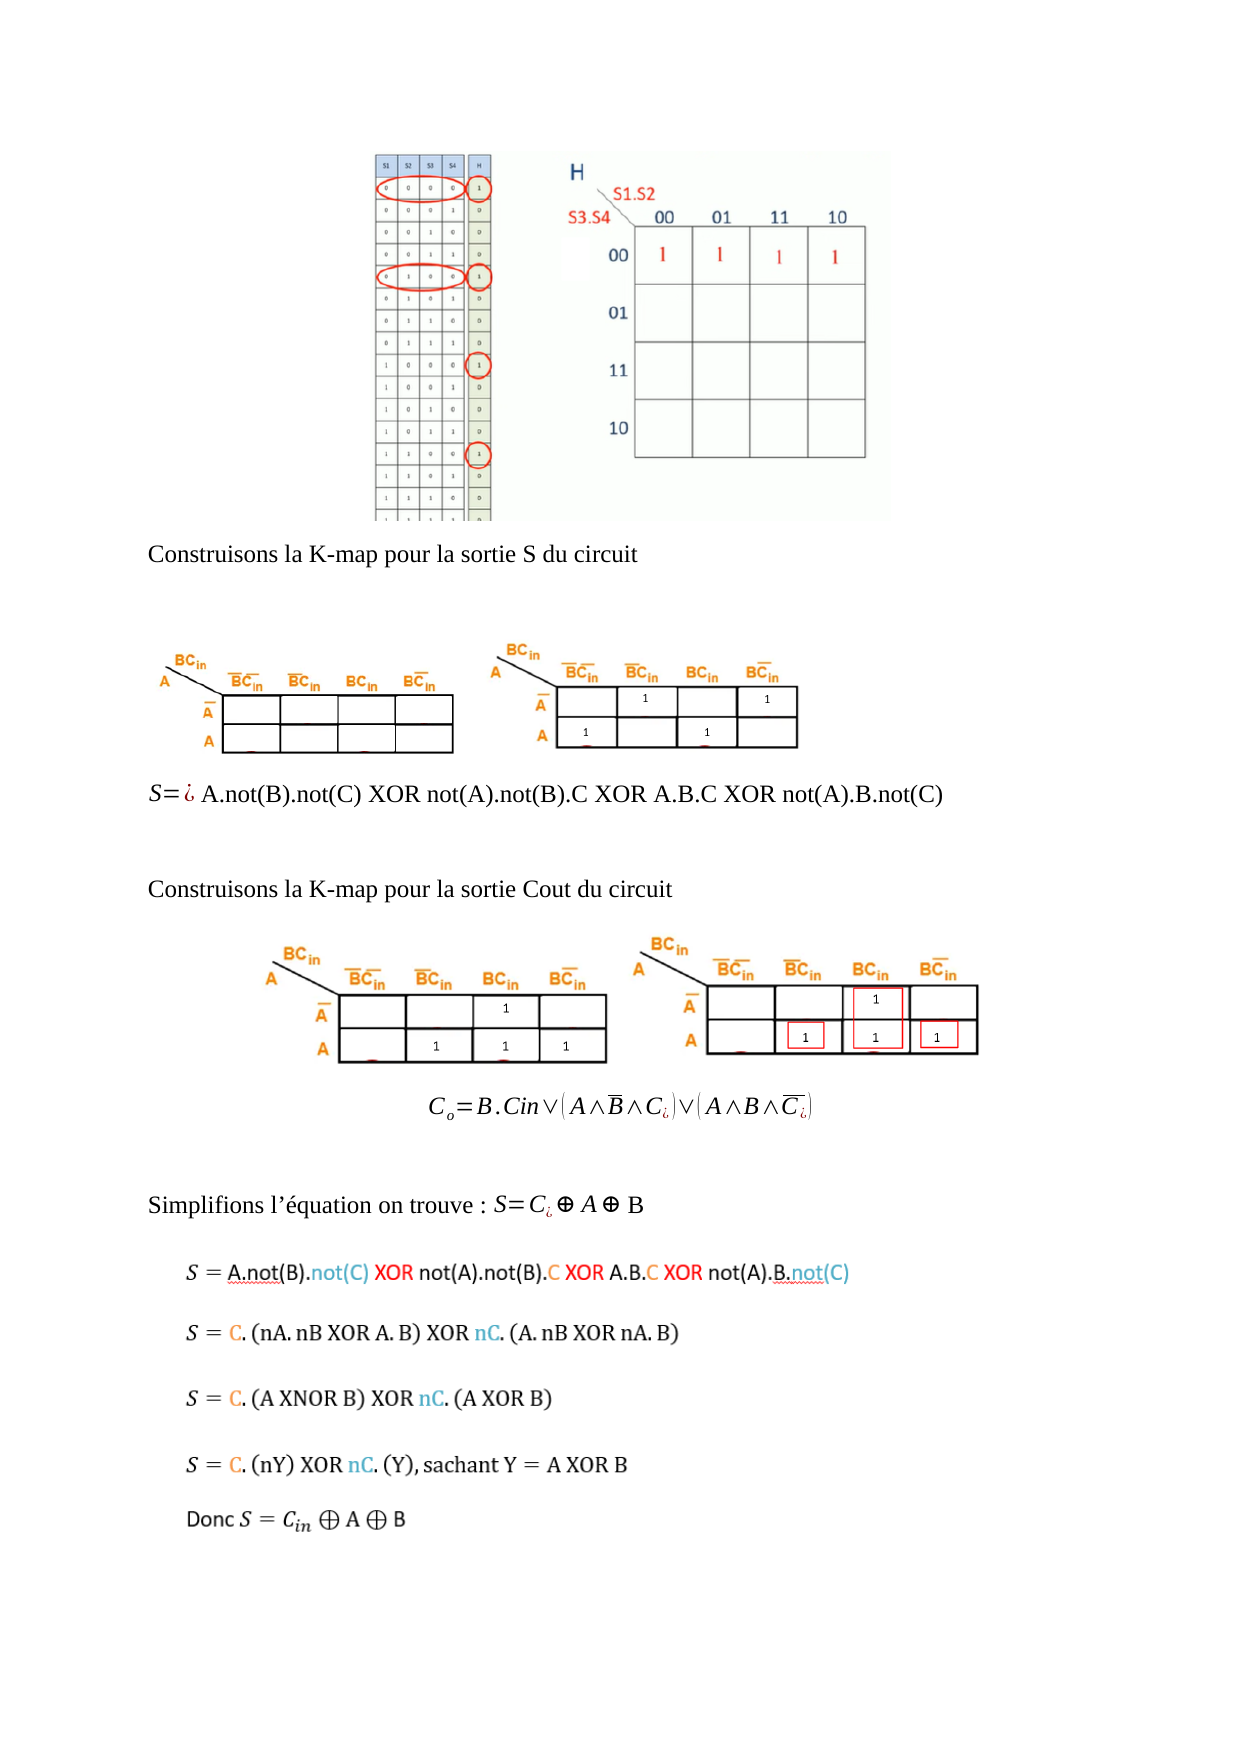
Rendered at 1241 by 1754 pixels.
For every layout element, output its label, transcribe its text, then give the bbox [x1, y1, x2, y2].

picture [147, 1237, 888, 1546]
text A.not(B).not(C) XOR not(A).not(B).C XOR A.B.C XOR not(A).B.not(C) [148, 779, 1093, 807]
picture [247, 921, 993, 1072]
text Construisons la K-map pour la sortie Cout du circuit [148, 874, 1093, 903]
picture [147, 634, 807, 760]
text Simplifions l’équation on trouve : B [148, 1190, 1093, 1219]
picture [349, 147, 892, 521]
text Construisons la K-map pour la sortie S du circuit [148, 539, 1093, 568]
